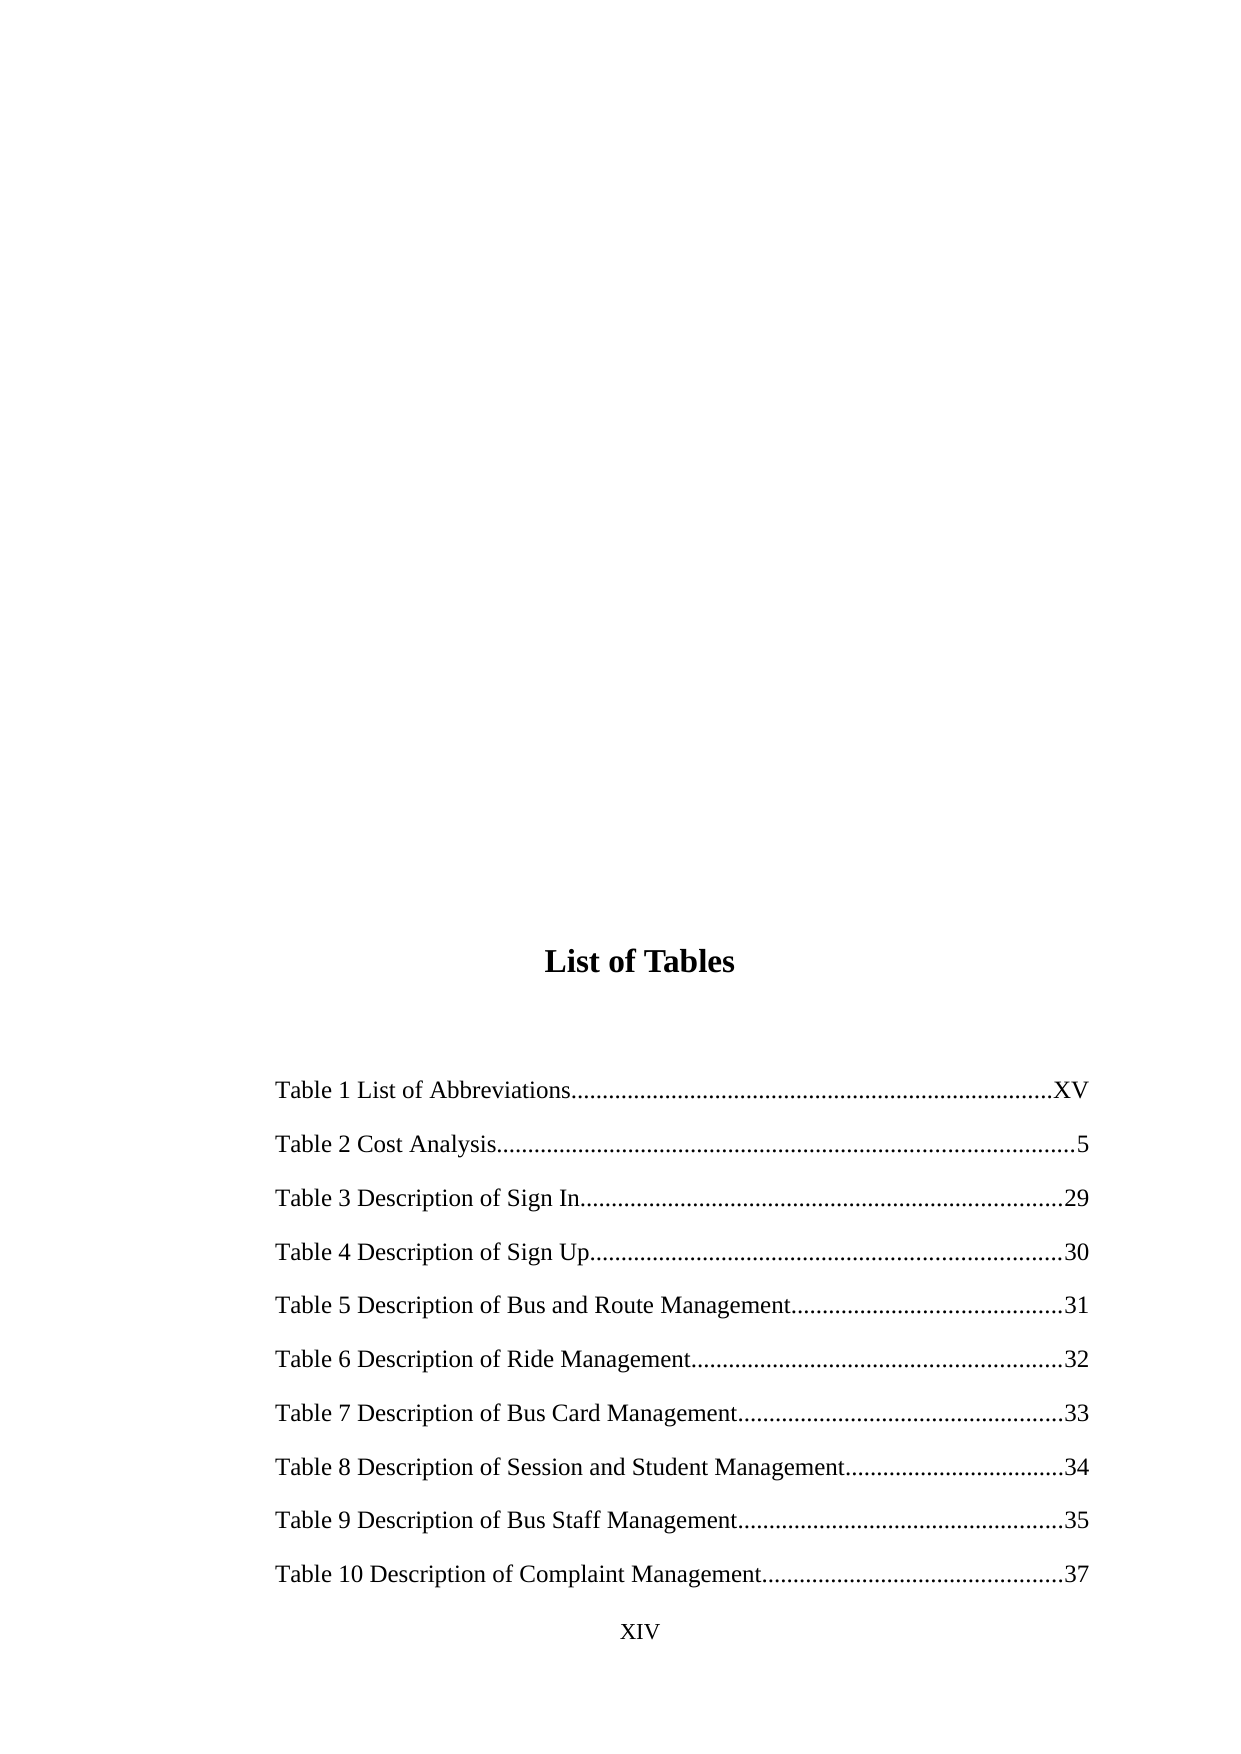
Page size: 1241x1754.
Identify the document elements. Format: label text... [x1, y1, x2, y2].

text Table 6 Description of Ride Management 32 [275, 1344, 1090, 1373]
text Table 4 Description of Sign Up 30 [275, 1237, 1090, 1266]
text Table 8 Description of Session and Student Management 34 [275, 1452, 1090, 1481]
text Table 10 Description of Complaint Management 37 [275, 1559, 1090, 1588]
text Table 9 Description of Bus Staff Management 35 [275, 1506, 1090, 1534]
text Table 2 Cost Analysis 5 [275, 1129, 1090, 1158]
subtitle List of Tables [225, 942, 1054, 980]
text Table 5 Description of Bus and Route Management 31 [275, 1291, 1090, 1319]
text Table 7 Description of Bus Card Management 33 [275, 1398, 1090, 1427]
text Table 3 Description of Sign In 29 [275, 1183, 1090, 1212]
text Table 1 List of Abbreviations XV [275, 1076, 1090, 1104]
